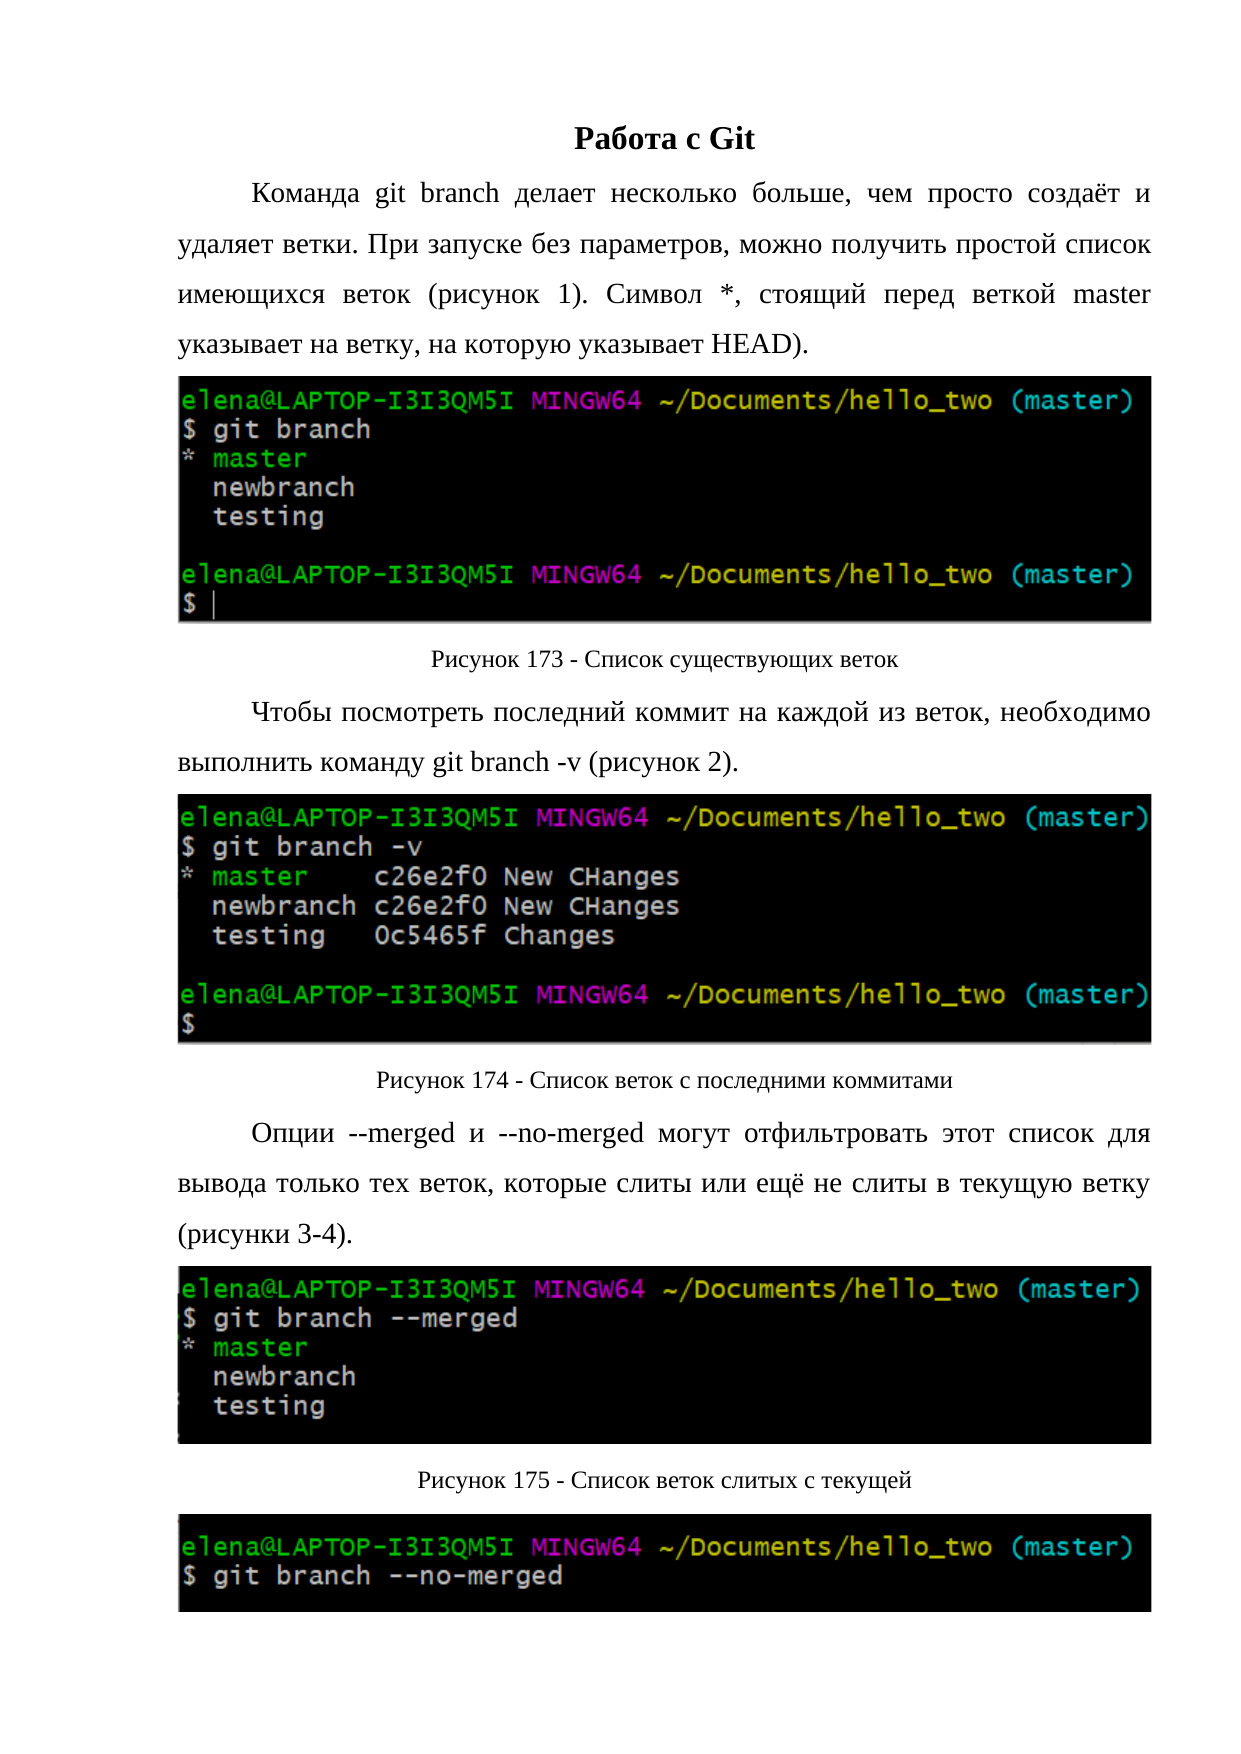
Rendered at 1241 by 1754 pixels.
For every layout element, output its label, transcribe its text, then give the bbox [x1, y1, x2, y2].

subtitle Работа с Git [177, 118, 1152, 156]
text Рисунок 175 - Список веток слитых с текущей [177, 1465, 1152, 1493]
text Рисунок 174 - Список веток с последними коммитами [177, 1066, 1152, 1094]
text Чтобы посмотреть последний коммит на каждой из веток, необходимо выполнить команду git branch -v (рисунок 2). [177, 694, 1152, 778]
picture [177, 376, 1152, 624]
text Команда git branch делает несколько больше, чем просто создаёт и удаляет ветки. При запуске без параметров, можно получить простой список имеющихся веток (рисунок 1). Символ *, стоящий перед веткой master указывает на ветку, на которую указывает HEAD). [177, 176, 1152, 360]
text Рисунок 173 - Список существующих веток [177, 644, 1152, 673]
picture [177, 794, 1152, 1045]
text Опции --merged и --no-merged могут отфильтровать этот список для вывода только тех веток, которые слиты или ещё не слиты в текущую ветку (рисунки 3-4). [177, 1115, 1152, 1249]
picture [177, 1266, 1152, 1444]
picture [177, 1514, 1152, 1612]
